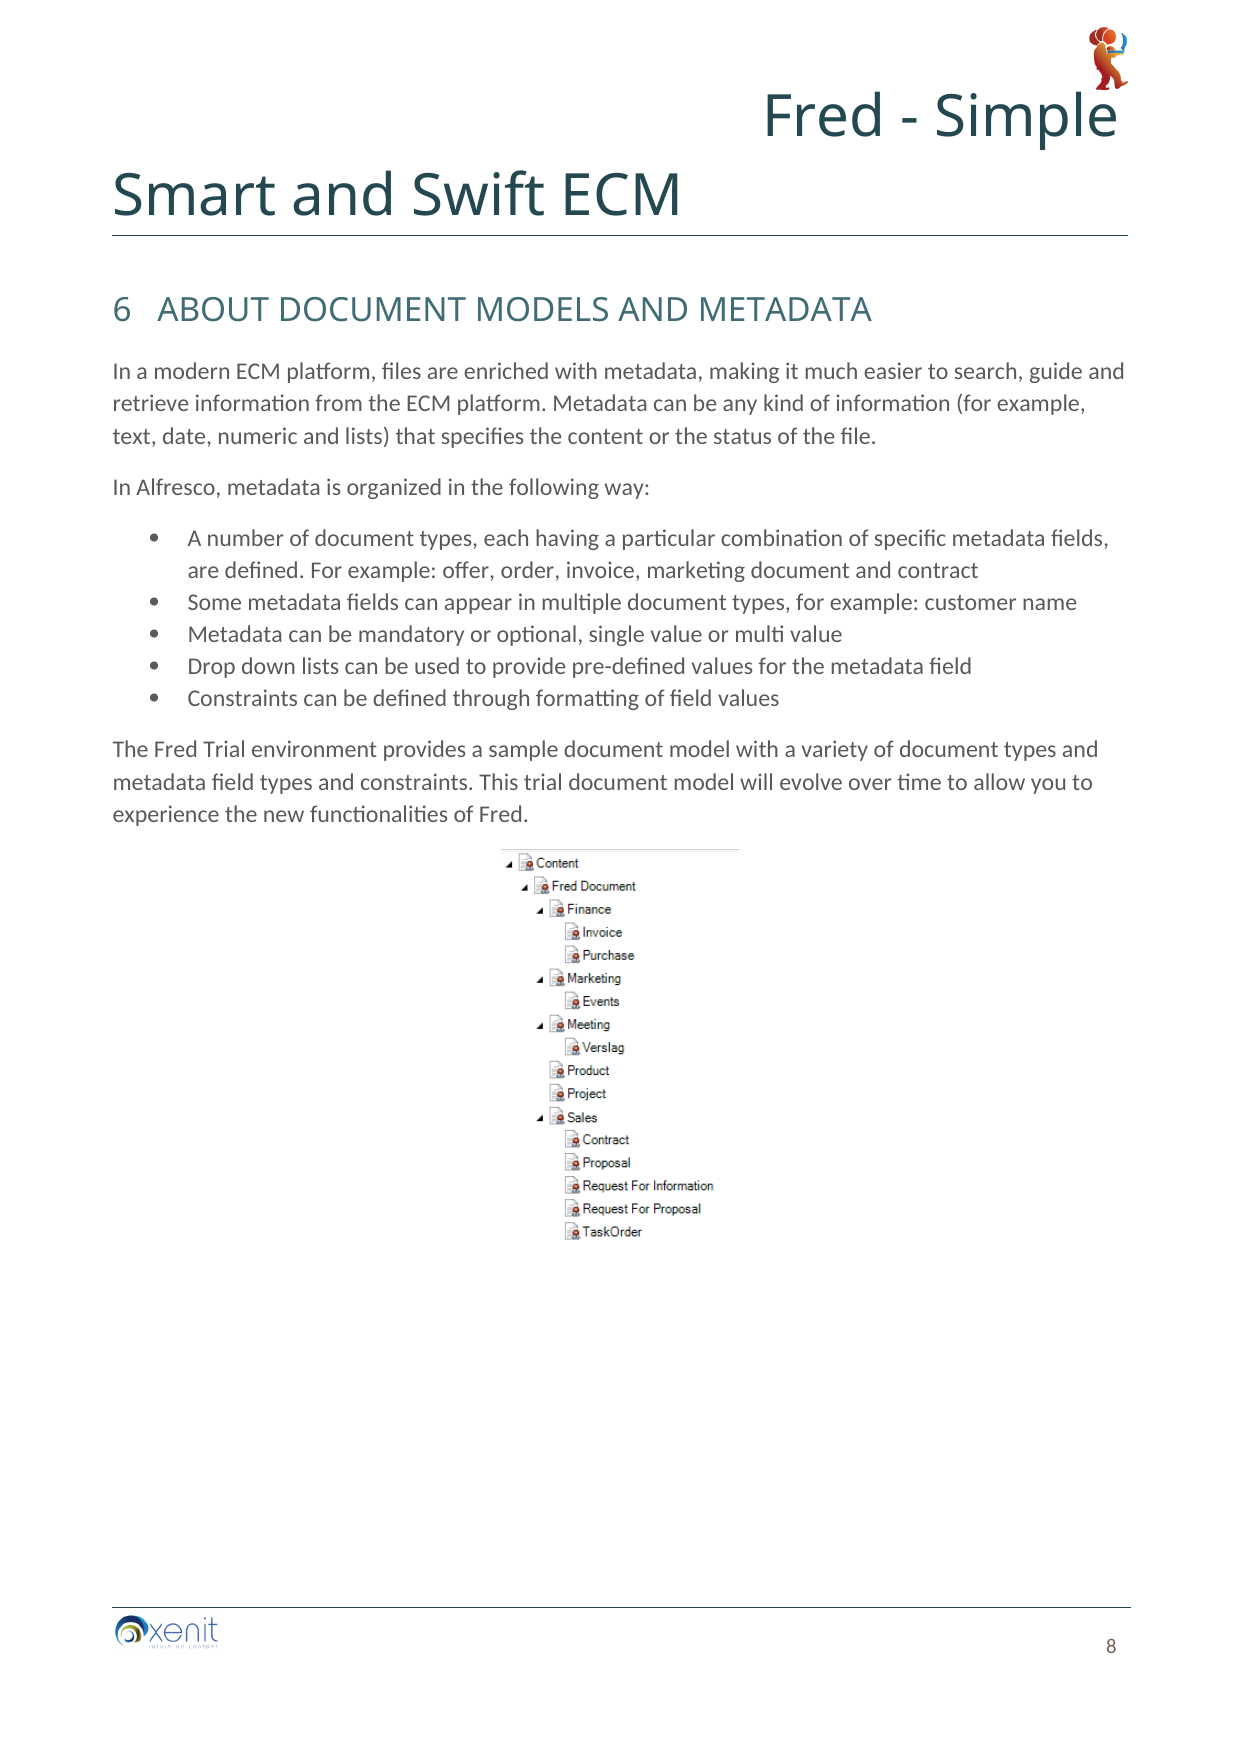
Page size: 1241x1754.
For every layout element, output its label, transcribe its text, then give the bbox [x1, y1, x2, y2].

picture [112, 1610, 222, 1654]
subtitle About document models and metadata [112, 286, 1128, 331]
list Constraints can be defined through formatting of field values [150, 683, 1128, 713]
list Metadata can be mandatory or optional, single value or multi value [150, 619, 1128, 648]
list Some metadata fields can appear in multiple document types, for example: customer name [150, 587, 1128, 616]
picture [501, 849, 740, 1254]
list Drop down lists can be used to provide pre-defined values for the metadata field [150, 651, 1128, 681]
picture [1087, 25, 1130, 94]
text The Fred Trial environment provides a sample document model with a variety of document types and metadata field types and constraints. This trial document model will evolve over time to allow you to experience the new functionalities of Fred. [112, 734, 1128, 828]
text In a modern ECM platform, files are enriched with metadata, making it much easier to search, guide and retrieve information from the ECM platform. Metadata can be any kind of information (for example, text, date, numeric and lists) that specifies the content or the status of the file. [112, 356, 1128, 450]
text In Alfresco, metadata is organized in the following way: [112, 472, 1128, 501]
list A number of document types, each having a particular combination of specific metadata fields, are defined. For example: offer, order, invoice, marketing document and contract [150, 523, 1128, 584]
